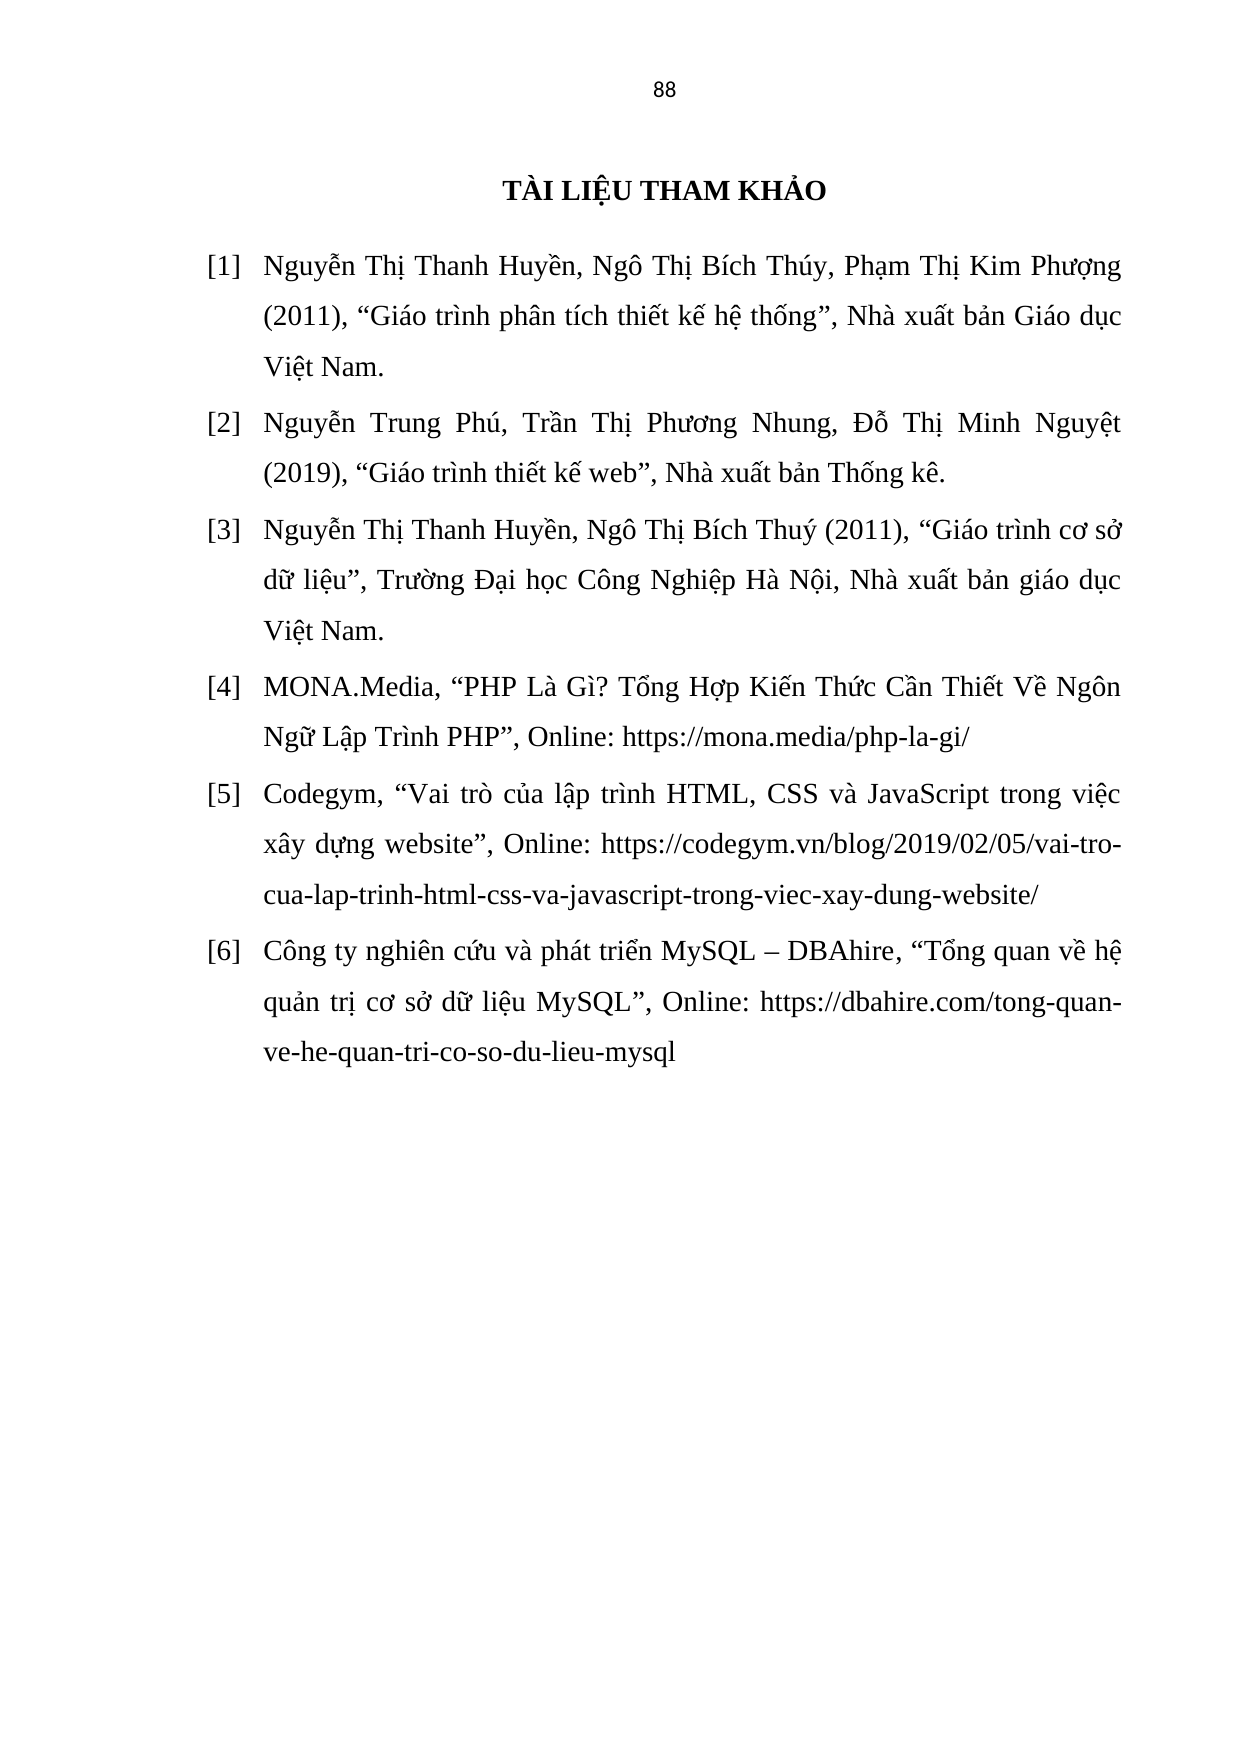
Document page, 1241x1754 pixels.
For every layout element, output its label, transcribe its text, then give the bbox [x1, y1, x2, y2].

text [2] Nguyễn Trung Phú, Trần Thị Phương Nhung, Đỗ Thị Minh Nguyệt (2019), “Giáo trình thiết kế web”, Nhà xuất bản Thống kê. [207, 405, 1122, 489]
text [1] Nguyễn Thị Thanh Huyền, Ngô Thị Bích Thúy, Phạm Thị Kim Phượng (2011), “Giáo trình phân tích thiết kế hệ thống”, Nhà xuất bản Giáo dục Việt Nam. [207, 248, 1122, 382]
text [4] MONA.Media, “PHP Là Gì? Tổng Hợp Kiến Thức Cần Thiết Về Ngôn Ngữ Lập Trình PHP”, Online: https://mona.media/php-la-gi/ [207, 669, 1122, 753]
text [6] Công ty nghiên cứu và phát triển MySQL – DBAhire, “Tổng quan về hệ quản trị cơ sở dữ liệu MySQL”, Online: https://dbahire.com/tong-quan-ve-he-quan-tri-co-so-du-lieu-mysql [207, 933, 1122, 1067]
subtitle TÀI LIỆU THAM KHẢO [207, 173, 1122, 206]
text [5] Codegym, “Vai trò của lập trình HTML, CSS và JavaScript trong việc xây dựng website”, Online: https://codegym.vn/blog/2019/02/05/vai-tro-cua-lap-trinh-html-css-va-javascript-trong-viec-xay-dung-website/ [207, 776, 1122, 910]
text [3] Nguyễn Thị Thanh Huyền, Ngô Thị Bích Thuý (2011), “Giáo trình cơ sở dữ liệu”, Trường Đại học Công Nghiệp Hà Nội, Nhà xuất bản giáo dục Việt Nam. [207, 512, 1122, 646]
